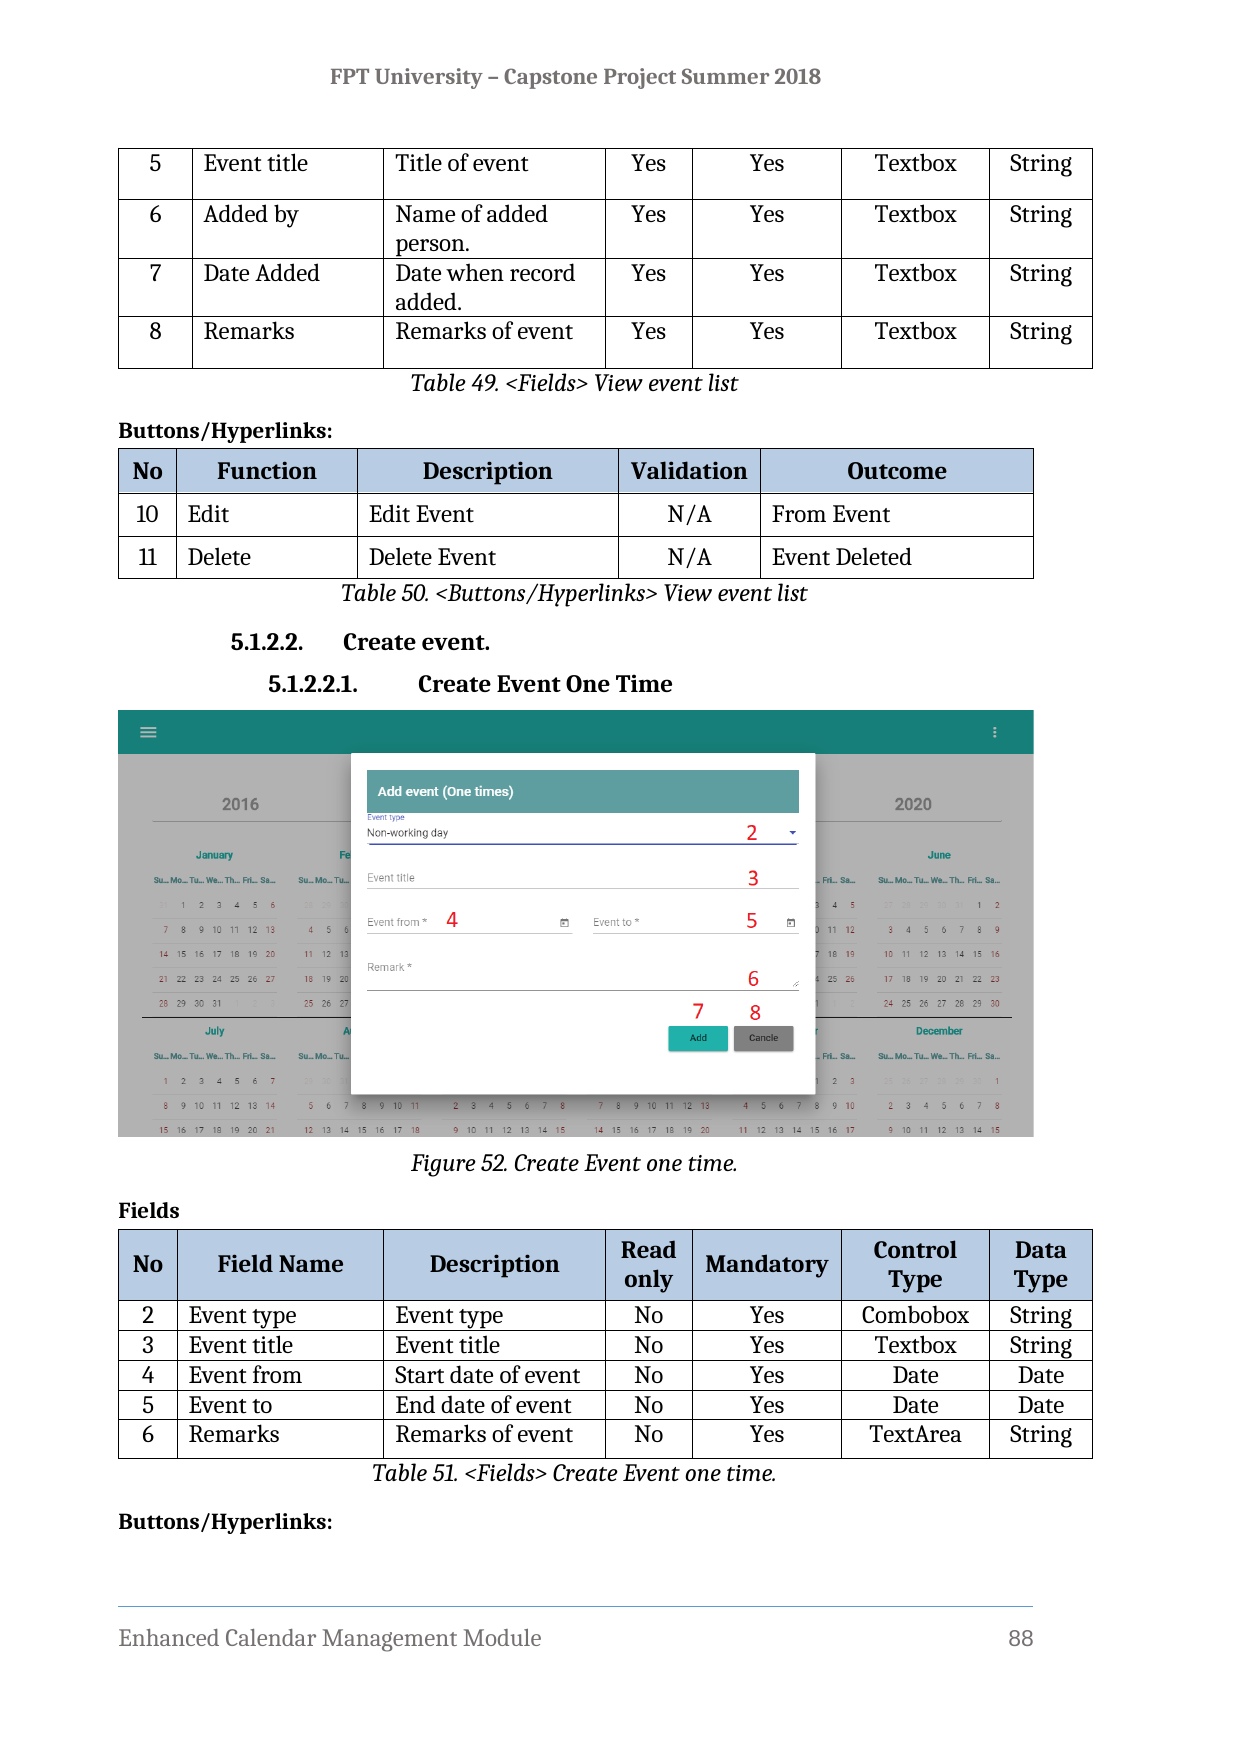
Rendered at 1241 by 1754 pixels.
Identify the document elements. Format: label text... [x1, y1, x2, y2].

table_cell No [606, 1361, 692, 1389]
table_cell Delete Event [358, 537, 618, 578]
table_cell No [606, 1331, 692, 1360]
table_cell Date [842, 1361, 989, 1389]
table_cell Yes [693, 1420, 841, 1458]
table_cell 2 [119, 1301, 177, 1330]
table_cell Yes [693, 200, 841, 258]
table_cell Textbox [842, 149, 989, 199]
table_cell 11 [119, 537, 176, 578]
table_cell Title of event [384, 149, 605, 199]
table_cell End date of event [384, 1391, 605, 1419]
table_cell Yes [606, 317, 692, 367]
picture [118, 710, 1034, 1137]
table_cell Date [842, 1391, 989, 1419]
table_cell String [990, 1331, 1092, 1360]
table_cell Remarks of event [384, 1420, 605, 1458]
table_cell Edit [177, 494, 357, 536]
table_cell 6 [119, 1420, 177, 1458]
text Table 51. <Fields> Create Event one time. [118, 1459, 1033, 1488]
table_cell Edit Event [358, 494, 618, 536]
table_cell 7 [119, 259, 192, 316]
table_cell String [990, 1420, 1092, 1458]
table_cell Remarks [193, 317, 383, 367]
table_cell Date [990, 1361, 1092, 1389]
table_cell Start date of event [384, 1361, 605, 1389]
table_cell Yes [693, 1331, 841, 1360]
table_header Validation [619, 449, 760, 492]
table_cell Event title [178, 1331, 383, 1360]
table_cell 5 [119, 149, 192, 199]
table_cell Date Added [193, 259, 383, 316]
table_cell Yes [693, 149, 841, 199]
table_header Field Name [178, 1230, 383, 1300]
table_cell Combobox [842, 1301, 989, 1330]
table_cell No [606, 1391, 692, 1419]
table_header Description [358, 449, 618, 492]
table_header Control Type [842, 1230, 989, 1300]
text Buttons/Hyperlinks: [118, 418, 1033, 444]
table_cell From Event [761, 494, 1033, 536]
table_cell Event Deleted [761, 537, 1033, 578]
text Buttons/Hyperlinks: [118, 1509, 1033, 1535]
table_cell Textbox [842, 1331, 989, 1360]
table_cell Yes [693, 1361, 841, 1389]
table_cell 6 [119, 200, 192, 258]
table_cell Textbox [842, 259, 989, 316]
text Figure 52. Create Event one time. [118, 1149, 1033, 1177]
table_cell Remarks [178, 1420, 383, 1458]
table_cell Yes [693, 1391, 841, 1419]
table_cell 5 [119, 1391, 177, 1419]
table_cell String [990, 259, 1092, 316]
table_cell Event type [384, 1301, 605, 1330]
list Create Event One Time [268, 669, 1033, 698]
table_cell String [990, 317, 1092, 367]
table_cell Name of added person. [384, 200, 605, 258]
list Create event. [231, 628, 1033, 657]
table_header Function [177, 449, 357, 492]
table_header Mandatory [693, 1230, 841, 1300]
table_cell Event to [178, 1391, 383, 1419]
table_cell Date [990, 1391, 1092, 1419]
table_cell No [606, 1301, 692, 1330]
table_header No [119, 1230, 177, 1300]
table_cell Remarks of event [384, 317, 605, 367]
table_cell Event title [384, 1331, 605, 1360]
table_cell 8 [119, 317, 192, 367]
table_cell 10 [119, 494, 176, 536]
text Table 49. <Fields> View event list [118, 369, 1033, 397]
table_header Description [384, 1230, 605, 1300]
text Fields [118, 1198, 1033, 1225]
table_header Data Type [990, 1230, 1092, 1300]
table_header Read only [606, 1230, 692, 1300]
table_cell Yes [693, 259, 841, 316]
table_cell Added by [193, 200, 383, 258]
table_header No [119, 449, 176, 492]
table_cell Textbox [842, 317, 989, 367]
table_cell Yes [693, 1301, 841, 1330]
table_cell Textbox [842, 200, 989, 258]
table_cell Event title [193, 149, 383, 199]
table_cell Yes [606, 149, 692, 199]
table_cell Event from [178, 1361, 383, 1389]
table_cell String [990, 200, 1092, 258]
text Table 50. <Buttons/Hyperlinks> View event list [118, 579, 1033, 607]
table_cell Delete [177, 537, 357, 578]
table_cell Date when record added. [384, 259, 605, 316]
table_cell N/A [619, 537, 760, 578]
table_cell Yes [606, 259, 692, 316]
table_cell Event type [178, 1301, 383, 1330]
table_cell No [606, 1420, 692, 1458]
table_cell 3 [119, 1331, 177, 1360]
table_cell String [990, 149, 1092, 199]
table_cell 4 [119, 1361, 177, 1389]
table_cell N/A [619, 494, 760, 536]
table_cell Yes [606, 200, 692, 258]
table_cell String [990, 1301, 1092, 1330]
table_cell Yes [693, 317, 841, 367]
table_cell TextArea [842, 1420, 989, 1458]
table_header Outcome [761, 449, 1033, 492]
